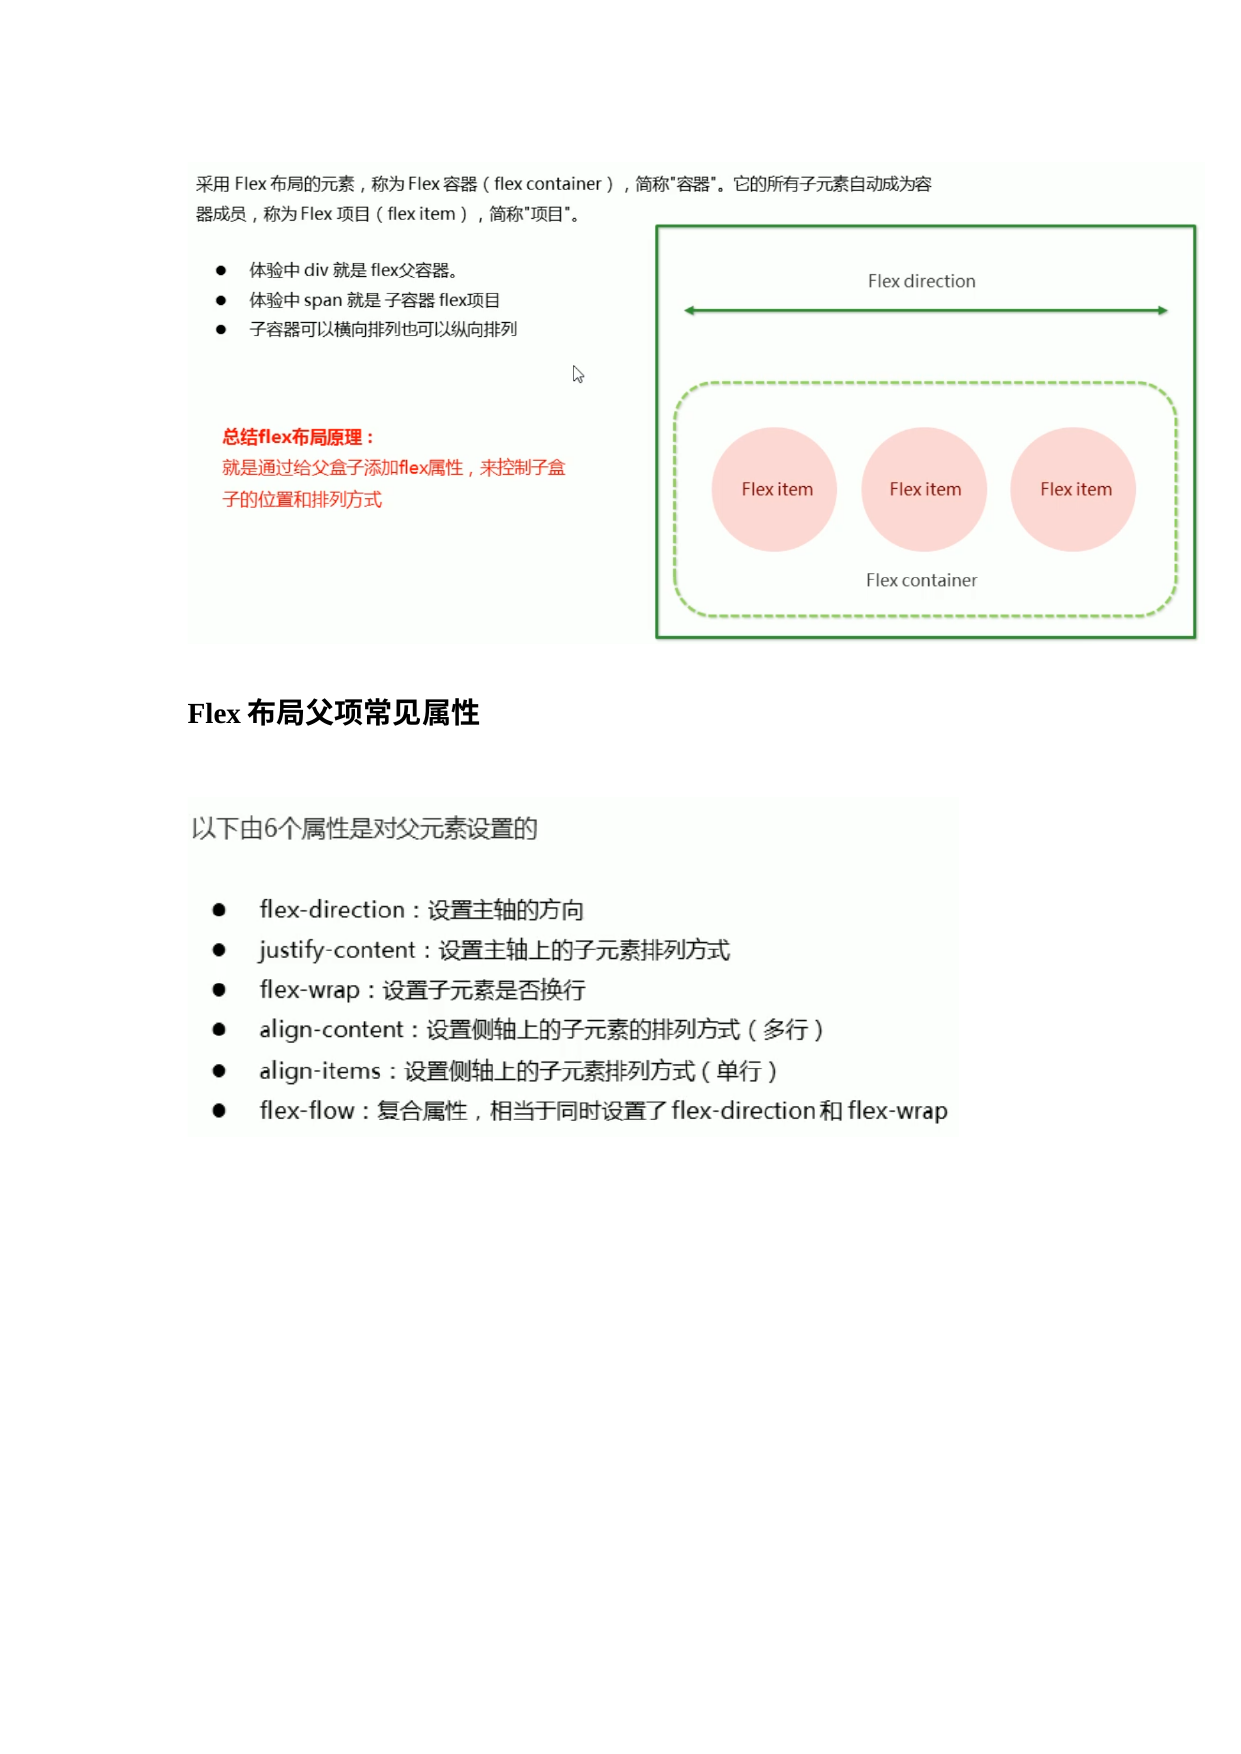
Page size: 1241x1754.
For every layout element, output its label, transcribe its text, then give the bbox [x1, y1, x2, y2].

subtitle Flex布局父项常见属性 [187, 679, 1053, 744]
picture [187, 162, 1205, 644]
picture [187, 797, 959, 1137]
